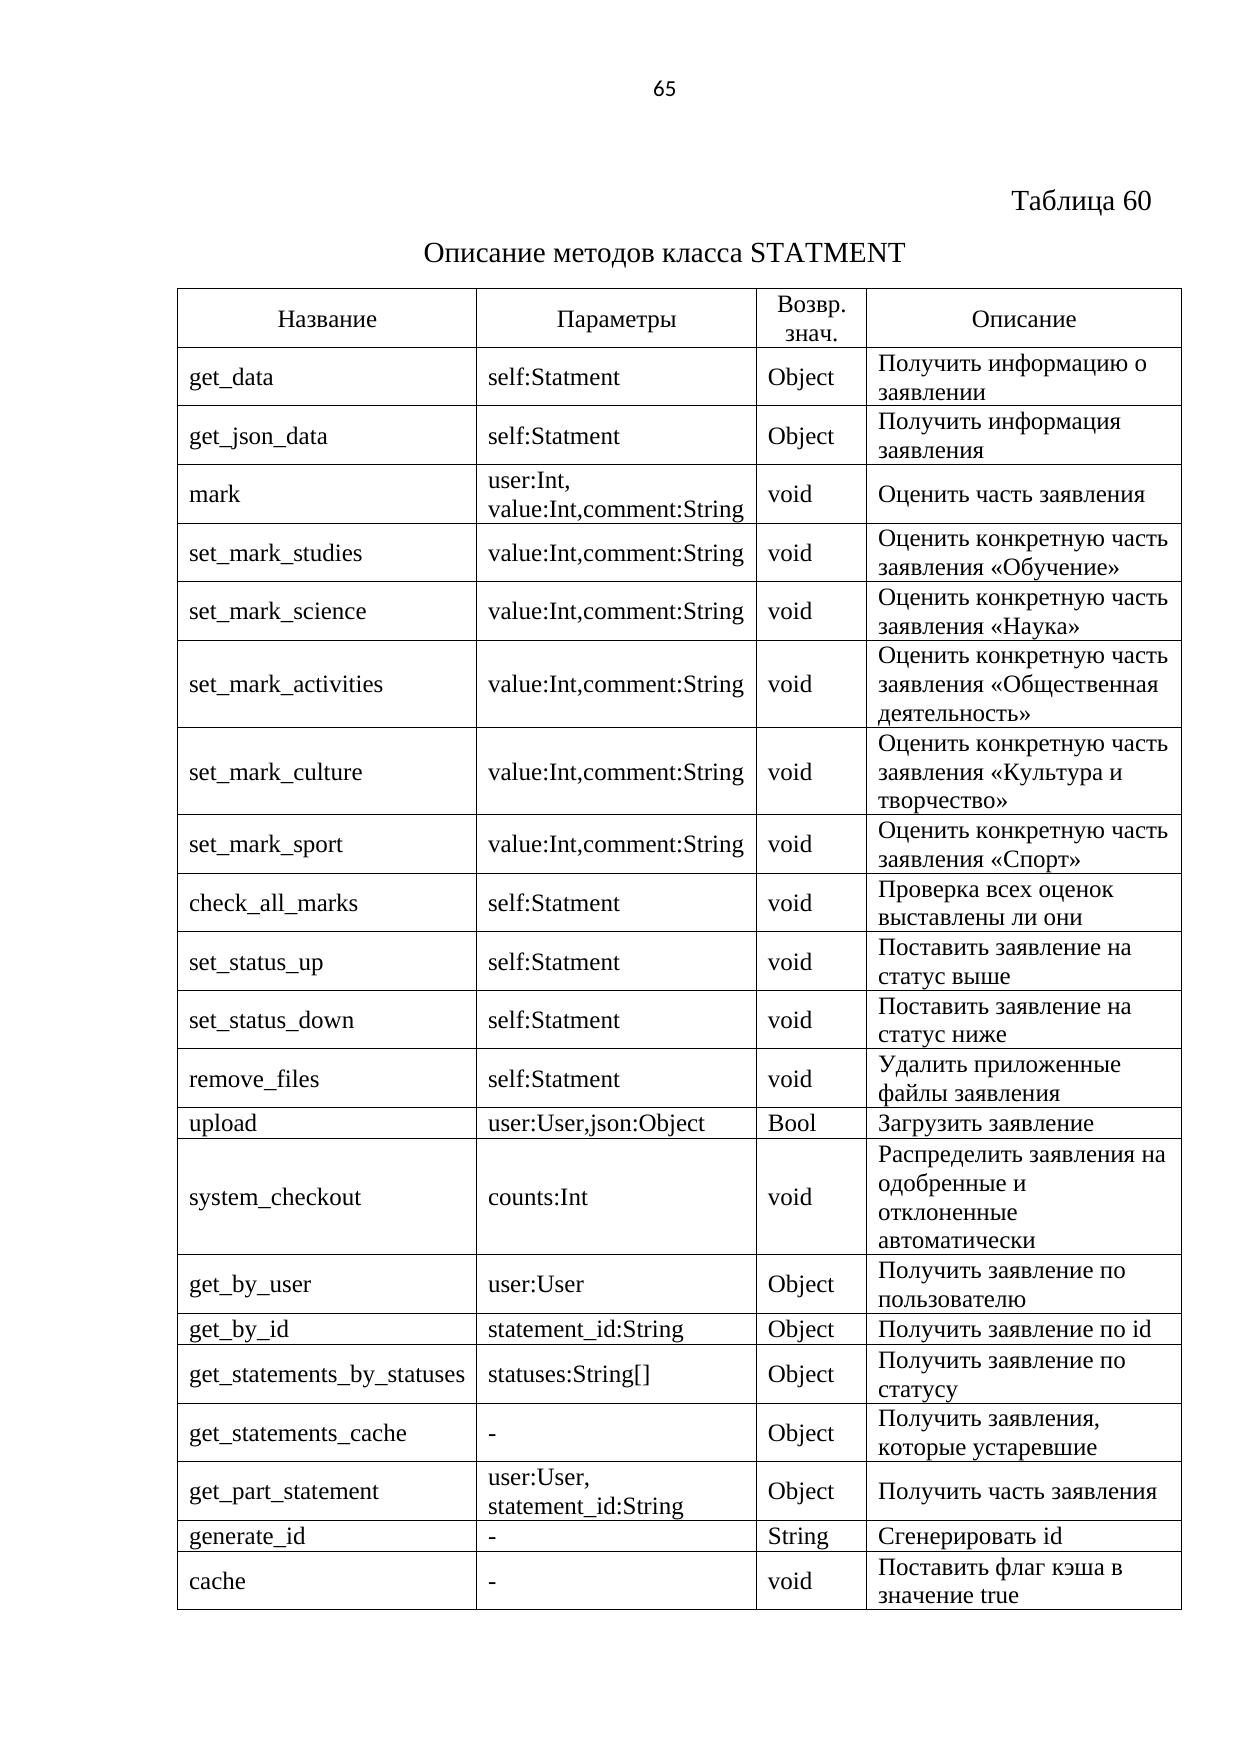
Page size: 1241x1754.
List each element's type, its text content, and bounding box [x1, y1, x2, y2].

table_cell get_statements_by_statuses [178, 1345, 476, 1402]
table_cell mark [178, 465, 476, 522]
table_cell self:Statment [477, 874, 756, 931]
table_cell counts:Int [477, 1139, 756, 1254]
table_cell value:Int,comment:String [477, 815, 756, 873]
table_cell set_mark_science [178, 582, 476, 639]
table_cell void [757, 1552, 866, 1609]
table_cell Получить информацию о заявлении [867, 348, 1181, 405]
table_cell get_data [178, 348, 476, 405]
table_cell system_checkout [178, 1139, 476, 1254]
table_cell void [757, 1139, 866, 1254]
table_cell Оценить конкретную часть заявления «Культура и творчество» [867, 728, 1181, 814]
table_cell Получить информация заявления [867, 406, 1181, 464]
table_cell Поставить флаг кэша в значение true [867, 1552, 1181, 1609]
table_cell statement_id:String [477, 1314, 756, 1344]
table_cell user:User,json:Object [477, 1108, 756, 1138]
table_cell Удалить приложенные файлы заявления [867, 1049, 1181, 1107]
table_header Описание [867, 289, 1181, 347]
table_cell void [757, 582, 866, 639]
table_cell void [757, 728, 866, 814]
table_cell void [757, 465, 866, 522]
table_cell - [477, 1552, 756, 1609]
table_cell upload [178, 1108, 476, 1138]
table_cell get_json_data [178, 406, 476, 464]
table_cell void [757, 991, 866, 1048]
table_cell void [757, 524, 866, 581]
table_cell Получить заявление по пользователю [867, 1255, 1181, 1313]
table_cell Поставить заявление на статус ниже [867, 991, 1181, 1048]
table_cell value:Int,comment:String [477, 524, 756, 581]
table_header Параметры [477, 289, 756, 347]
table_cell Оценить конкретную часть заявления «Обучение» [867, 524, 1181, 581]
table_cell statuses:String[] [477, 1345, 756, 1402]
table_cell String [757, 1521, 866, 1551]
table_cell Поставить заявление на статус выше [867, 932, 1181, 990]
table_cell get_part_statement [178, 1462, 476, 1519]
table_cell Получить заявление по статусу [867, 1345, 1181, 1402]
table_cell self:Statment [477, 991, 756, 1048]
table_cell Распределить заявления на одобренные и отклоненные автоматически [867, 1139, 1181, 1254]
table_cell value:Int,comment:String [477, 728, 756, 814]
table_cell Получить часть заявления [867, 1462, 1181, 1519]
table_cell Получить заявление по id [867, 1314, 1181, 1344]
table_cell Получить заявления, которые устаревшие [867, 1404, 1181, 1461]
table_cell self:Statment [477, 406, 756, 464]
table_cell set_mark_culture [178, 728, 476, 814]
table_cell set_mark_activities [178, 641, 476, 727]
table_cell value:Int,comment:String [477, 582, 756, 639]
table_header Название [178, 289, 476, 347]
table_cell Object [757, 348, 866, 405]
table_cell - [477, 1521, 756, 1551]
table_header Возвр. знач. [757, 289, 866, 347]
table_cell Object [757, 406, 866, 464]
table_cell check_all_marks [178, 874, 476, 931]
table_cell user:User, statement_id:String [477, 1462, 756, 1519]
table_cell Загрузить заявление [867, 1108, 1181, 1138]
table_cell Object [757, 1345, 866, 1402]
table_cell Object [757, 1314, 866, 1344]
table_cell generate_id [178, 1521, 476, 1551]
table_cell set_mark_studies [178, 524, 476, 581]
table_cell self:Statment [477, 348, 756, 405]
table_cell self:Statment [477, 1049, 756, 1107]
text Описание методов класса STATMENT [177, 235, 1152, 269]
table_cell user:User [477, 1255, 756, 1313]
table_cell set_mark_sport [178, 815, 476, 873]
table_cell get_statements_cache [178, 1404, 476, 1461]
table_cell set_status_up [178, 932, 476, 990]
table_cell Object [757, 1255, 866, 1313]
table_cell Оценить часть заявления [867, 465, 1181, 522]
table_cell Object [757, 1404, 866, 1461]
table_cell Object [757, 1462, 866, 1519]
table_cell value:Int,comment:String [477, 641, 756, 727]
table_cell Проверка всех оценок выставлены ли они [867, 874, 1181, 931]
table_cell set_status_down [178, 991, 476, 1048]
table_cell get_by_user [178, 1255, 476, 1313]
table_cell self:Statment [477, 932, 756, 990]
table_cell Оценить конкретную часть заявления «Наука» [867, 582, 1181, 639]
table_cell void [757, 874, 866, 931]
text Таблица 60 [177, 183, 1152, 216]
table_cell void [757, 815, 866, 873]
table_cell user:Int, value:Int,comment:String [477, 465, 756, 522]
table_cell get_by_id [178, 1314, 476, 1344]
table_cell Оценить конкретную часть заявления «Общественная деятельность» [867, 641, 1181, 727]
table_cell Оценить конкретную часть заявления «Спорт» [867, 815, 1181, 873]
table_cell cache [178, 1552, 476, 1609]
table_cell void [757, 932, 866, 990]
table_cell remove_files [178, 1049, 476, 1107]
table_cell Bool [757, 1108, 866, 1138]
table_cell - [477, 1404, 756, 1461]
table_cell void [757, 1049, 866, 1107]
table_cell void [757, 641, 866, 727]
table_cell Сгенерировать id [867, 1521, 1181, 1551]
